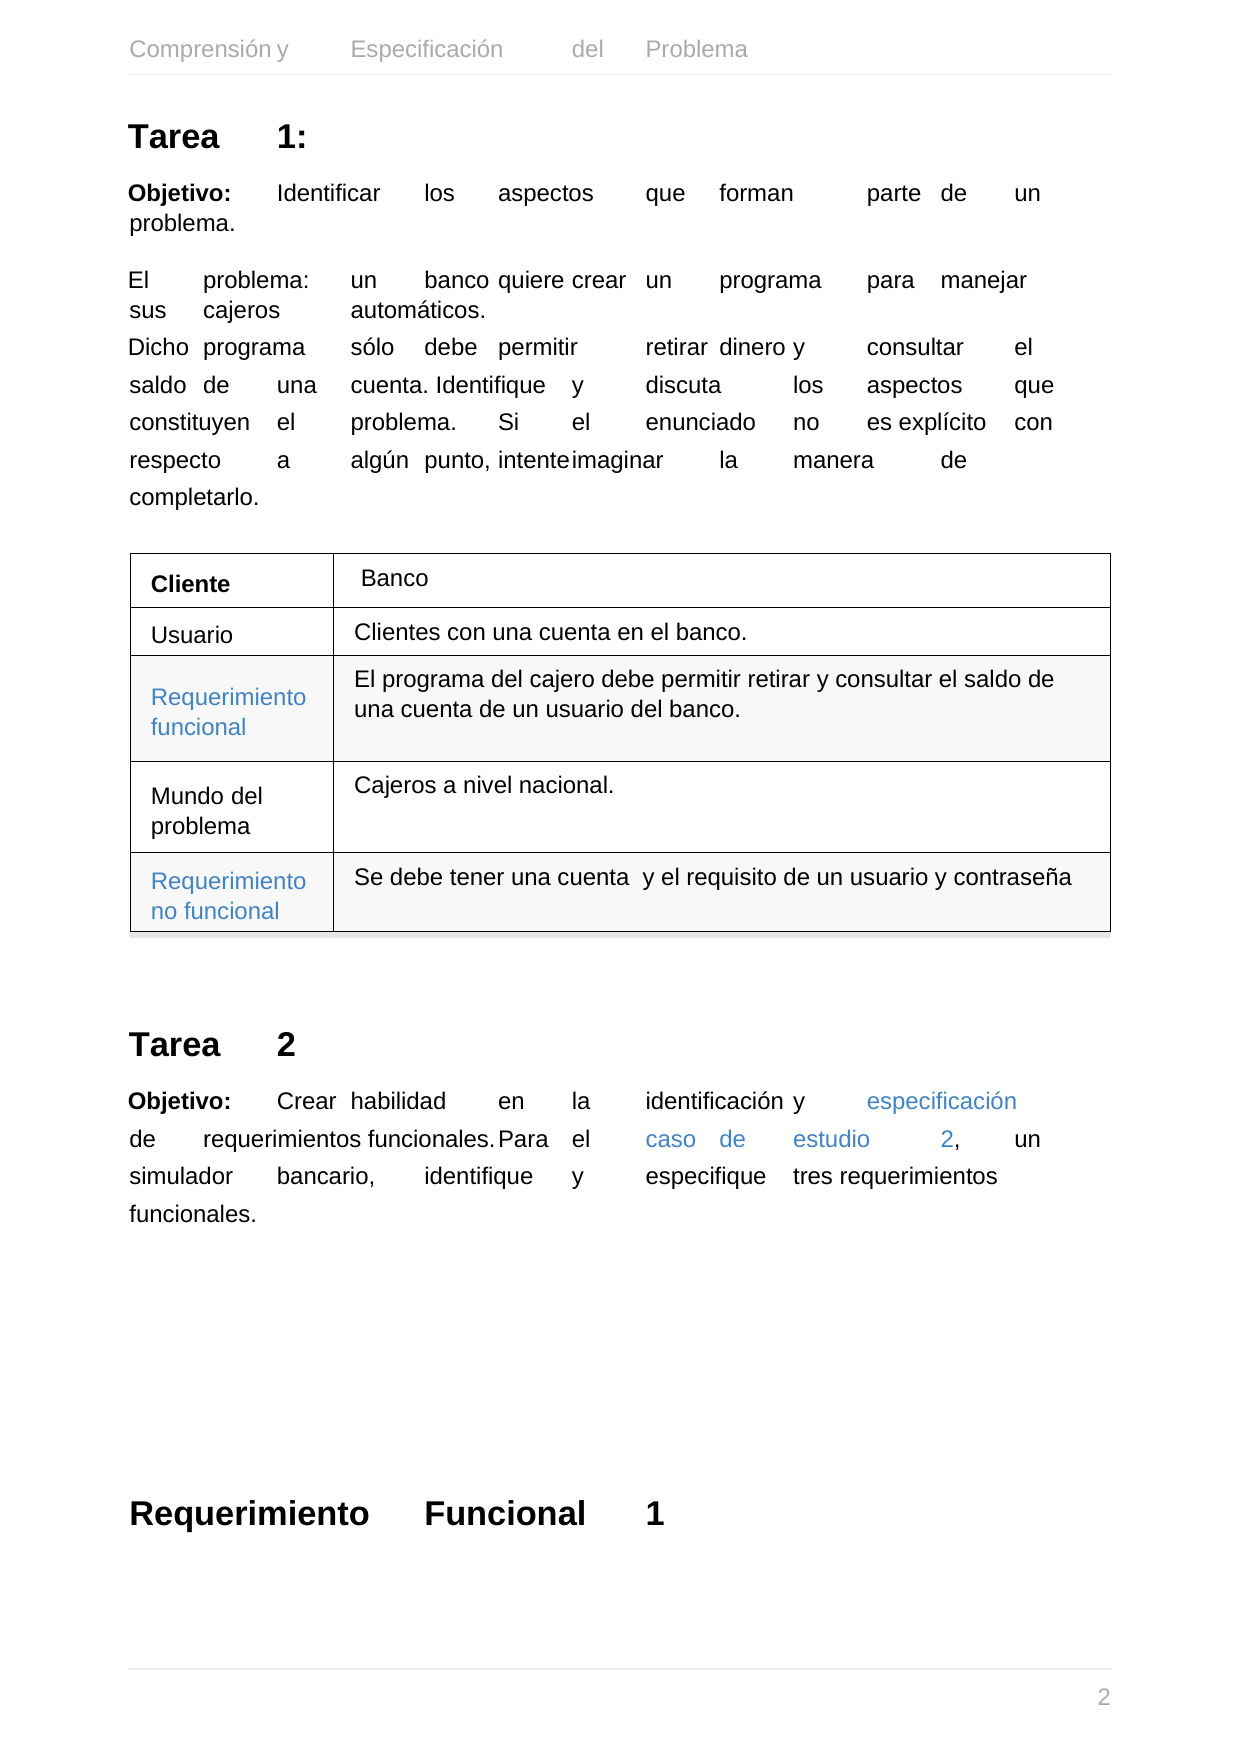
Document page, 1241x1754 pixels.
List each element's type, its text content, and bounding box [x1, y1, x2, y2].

table_cell Requerimiento funcional [131, 656, 333, 761]
table_cell El programa del cajero debe permitir retirar y consultar el saldo de una cuenta de un usuario del banco. [334, 656, 1110, 761]
table_header Banco [334, 554, 1110, 607]
text Objetivo: Identificar los aspectos que forman parte de un problema. [128, 179, 1107, 237]
table_cell Usuario [131, 608, 333, 654]
text Requerimiento Funcional 1 [129, 1493, 1109, 1533]
table_cell Requerimiento no funcional [131, 853, 333, 931]
table_header Cliente [131, 554, 333, 607]
text Tarea 1: [128, 116, 1109, 156]
table_cell Mundo del problema [131, 762, 333, 852]
table_cell Se debe tener una cuenta y el requisito de un usuario y contraseña [334, 853, 1110, 931]
table_cell Clientes con una cuenta en el banco. [334, 608, 1110, 654]
table_cell Cajeros a nivel nacional. [334, 762, 1110, 852]
text El problema: un banco quiere crear un programa para manejar sus cajeros automáticos. [128, 266, 1107, 323]
text Objetivo: Crear habilidad en la identificación y especificación de requerimientos funcionales. Para el caso de estudio 2, un simulador bancario, identifique y especifique tres requerimientos funcionales. [128, 1087, 1107, 1227]
text Dicho programa sólo debe permitir retirar dinero y consultar el saldo de una cuenta. Identifique y discuta los aspectos que constituyen el problema. Si el enunciado no es explícito con respecto a algún punto, intente imaginar la manera de completarlo. [128, 333, 1107, 511]
subtitle Tarea 2 [129, 1024, 1109, 1064]
